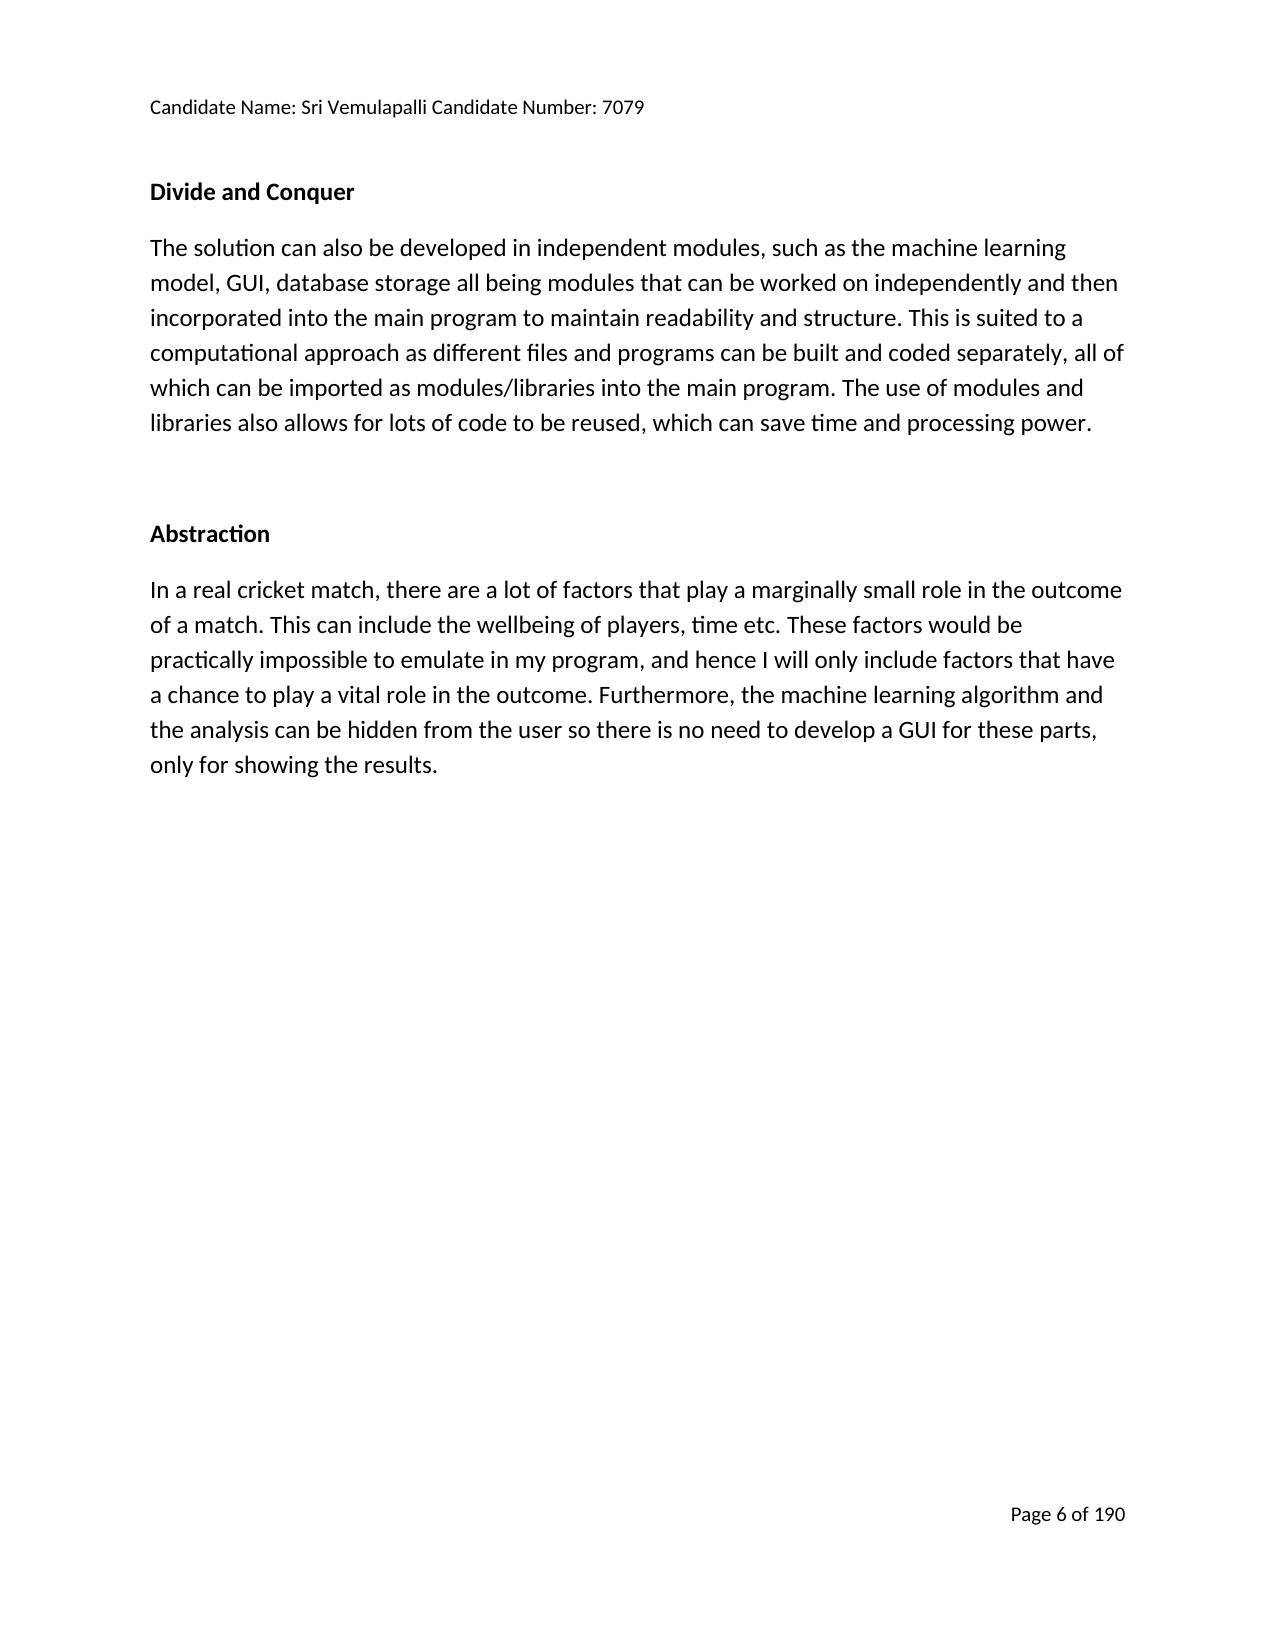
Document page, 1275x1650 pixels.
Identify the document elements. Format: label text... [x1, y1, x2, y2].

text Divide and Conquer [150, 176, 1125, 206]
text In a real cricket match, there are a lot of factors that play a marginally small role in the outcome of a match. This can include the wellbeing of players, time etc. These factors would be practically impossible to emulate in my program, and hence I will only include factors that have a chance to play a vital role in the outcome. Furthermore, the machine learning algorithm and the analysis can be hidden from the user so there is no need to develop a GUI for these parts, only for showing the results. [150, 574, 1125, 780]
text The solution can also be developed in independent modules, such as the machine learning model, GUI, database storage all being modules that can be worked on independently and then incorporated into the main program to maintain readability and structure. This is suited to a computational approach as different files and programs can be built and coded separately, all of which can be imported as modules/libraries into the main program. The use of modules and libraries also allows for lots of code to be reused, which can save time and processing power. [150, 232, 1125, 437]
text Abstraction [150, 518, 1125, 549]
